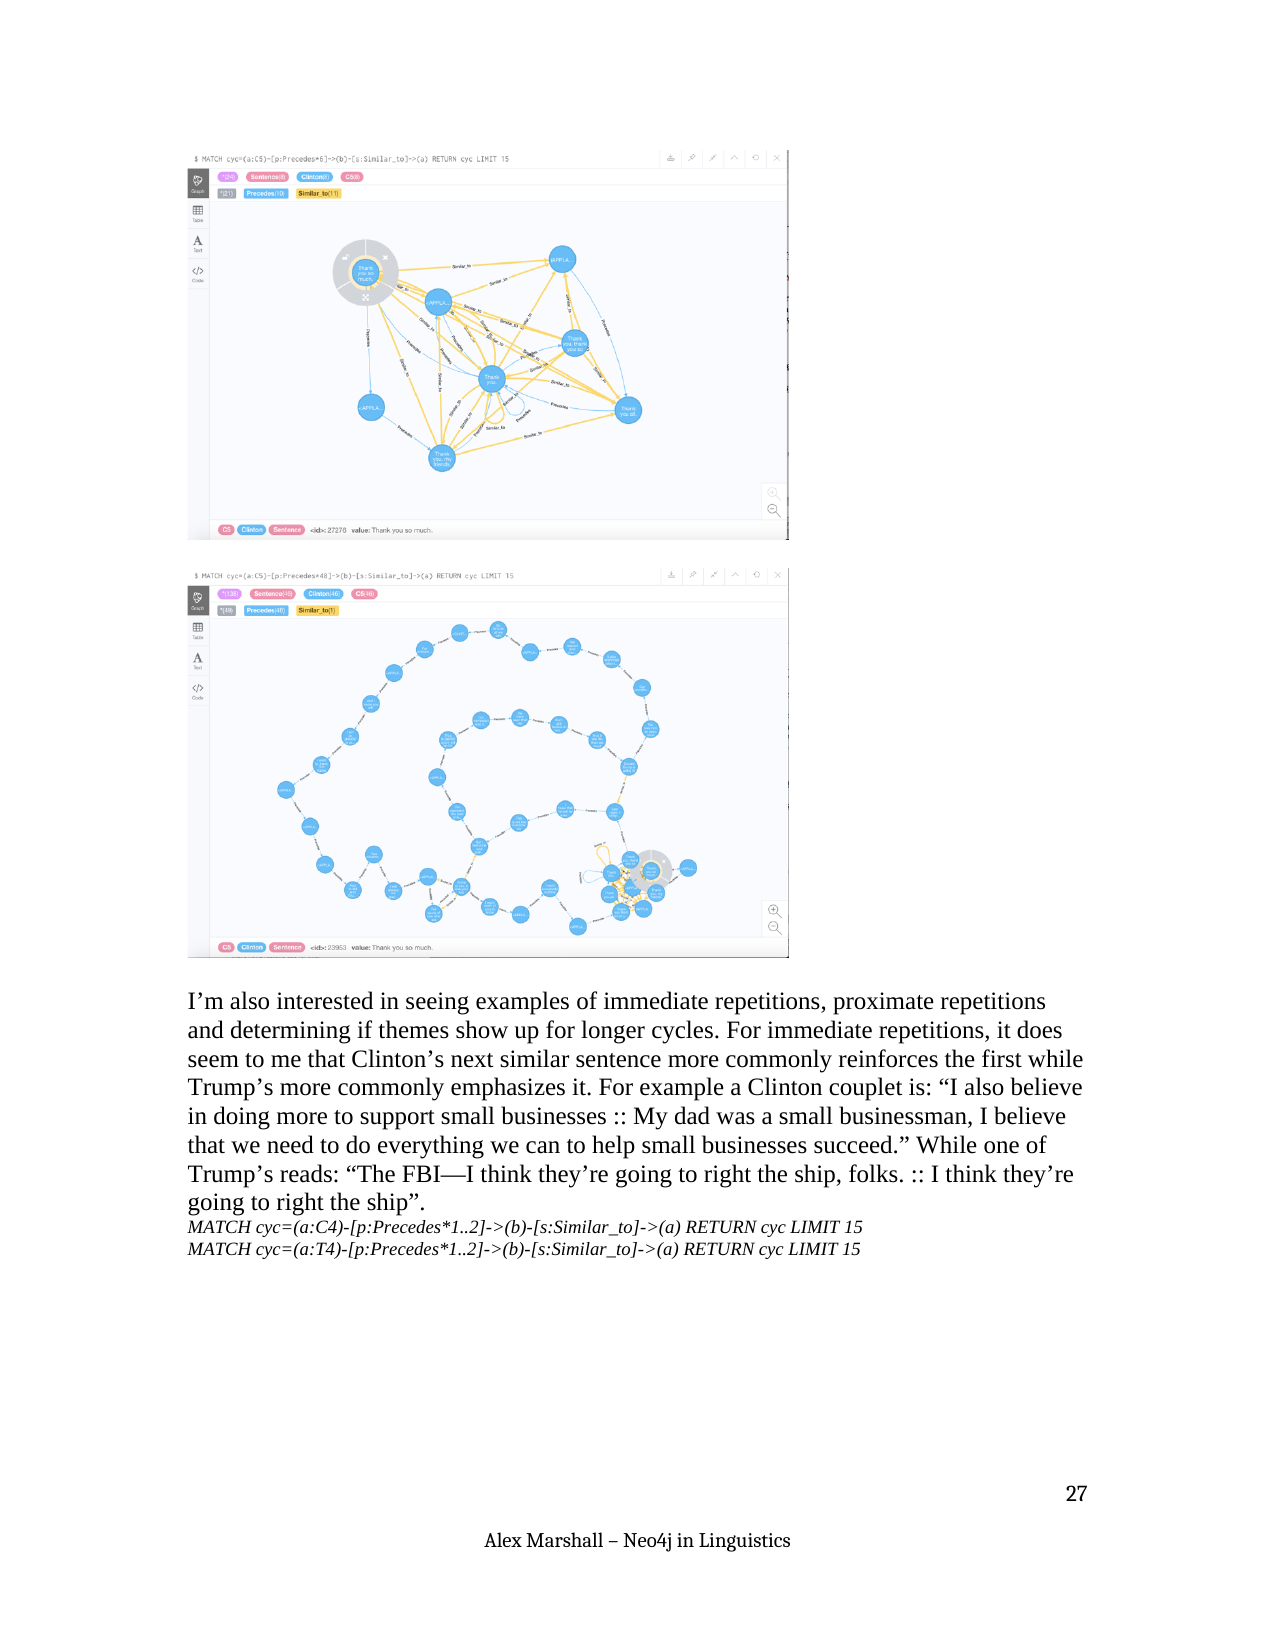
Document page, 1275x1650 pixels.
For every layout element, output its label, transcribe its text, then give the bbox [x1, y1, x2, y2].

text MATCH cyc=(a:T4)-[p:Precedes*1..2]->(b)-[s:Similar_to]->(a) RETURN cyc LIMIT 15 [187, 1238, 1087, 1259]
picture [187, 150, 789, 540]
text MATCH cyc=(a:C4)-[p:Precedes*1..2]->(b)-[s:Similar_to]->(a) RETURN cyc LIMIT 15 [187, 1216, 1087, 1238]
text I’m also interested in seeing examples of immediate repetitions, proximate repetitions and determining if themes show up for longer cycles. For immediate repetitions, it does seem to me that Clinton’s next similar sentence more commonly reinforces the first while Trump’s more commonly emphasizes it. For example a Clinton couplet is: “I also believe in doing more to support small businesses :: My dad was a small businessman, I believe that we need to do everything we can to help small businesses succeed.” While one of Trump’s reads: “The FBI—I think they’re going to right the ship, folks. :: I think they’re going to right the ship”. [187, 986, 1087, 1216]
picture [187, 568, 789, 958]
